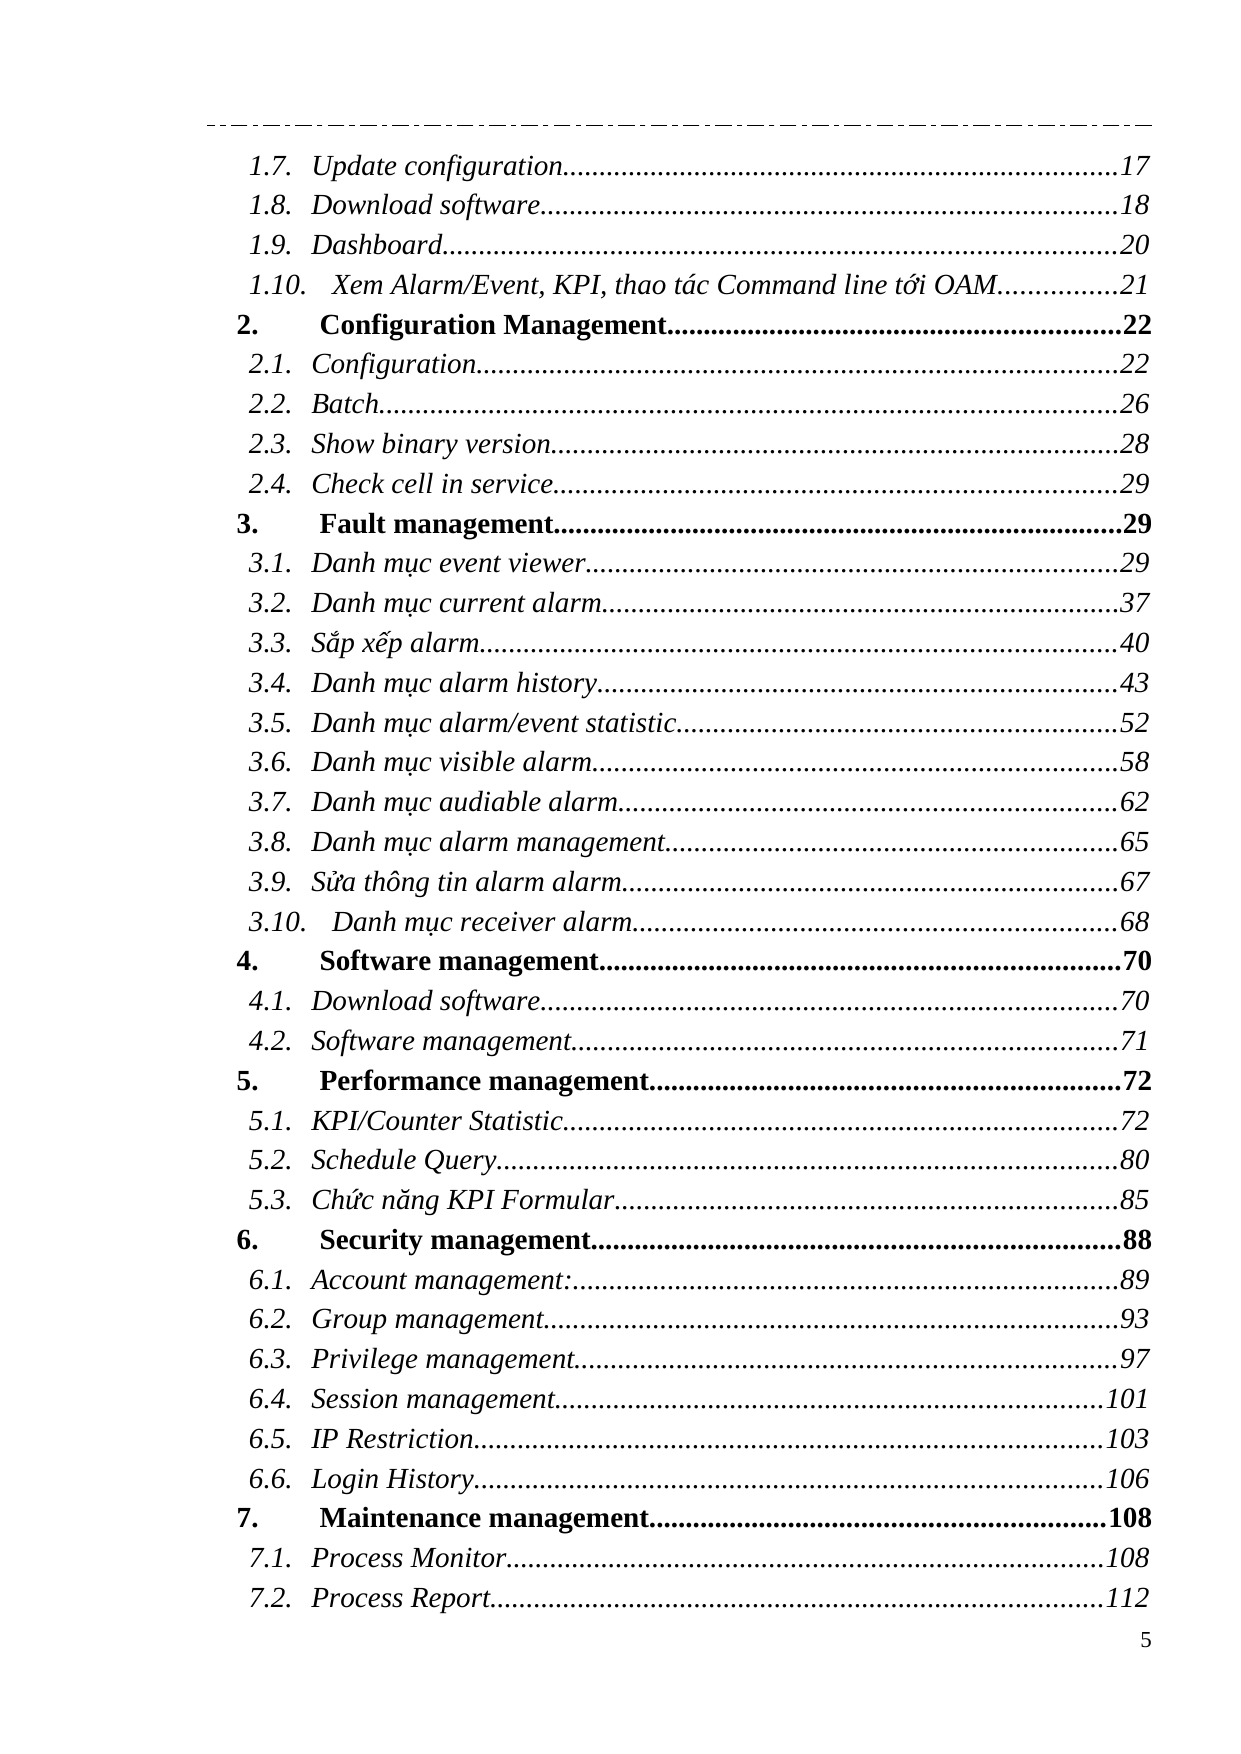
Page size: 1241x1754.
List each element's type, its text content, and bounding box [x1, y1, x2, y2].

text 1.10. Xem Alarm/Event, KPI, thao tác Command line tới OAM 21 [249, 267, 1152, 301]
text 3.9. Sửa thông tin alarm alarm 67 [249, 864, 1152, 897]
text 2.2. Batch 26 [249, 386, 1152, 420]
text 6.4. Session management 101 [249, 1381, 1152, 1415]
text 6.5. IP Restriction 103 [249, 1421, 1152, 1454]
text 7.1. Process Monitor 108 [249, 1540, 1152, 1574]
text 3.3. Sắp xếp alarm 40 [249, 625, 1152, 659]
text 3.4. Danh mục alarm history 43 [249, 665, 1152, 698]
text 5. Performance management 72 [236, 1063, 1152, 1096]
text 3.6. Danh mục visible alarm 58 [249, 744, 1152, 778]
text 4. Software management 70 [236, 943, 1152, 977]
text 3. Fault management 29 [236, 506, 1152, 539]
text 6. Security management 88 [236, 1222, 1152, 1256]
text 6.3. Privilege management 97 [249, 1341, 1152, 1375]
text 2.3. Show binary version 28 [249, 426, 1152, 460]
text 3.1. Danh mục event viewer 29 [249, 546, 1152, 579]
text 7. Maintenance management 108 [236, 1501, 1152, 1534]
text 5.1. KPI/Counter Statistic 72 [249, 1103, 1152, 1136]
text 7.2. Process Report 112 [249, 1580, 1152, 1614]
text 6.6. Login History 106 [249, 1461, 1152, 1494]
text 4.1. Download software 70 [249, 983, 1152, 1017]
text 3.2. Danh mục current alarm 37 [249, 585, 1152, 619]
text 1.9. Dashboard 20 [249, 227, 1152, 261]
text 4.2. Software management 71 [249, 1023, 1152, 1057]
text 3.7. Danh mục audiable alarm 62 [249, 784, 1152, 818]
text 1.7. Update configuration 17 [249, 148, 1152, 181]
text 6.1. Account management: 89 [249, 1262, 1152, 1295]
text 3.5. Danh mục alarm/event statistic 52 [249, 705, 1152, 738]
text 1.8. Download software 18 [249, 187, 1152, 221]
text 2. Configuration Management 22 [236, 307, 1152, 340]
text 2.4. Check cell in service 29 [249, 466, 1152, 499]
text 3.10. Danh mục receiver alarm 68 [249, 904, 1152, 937]
text 2.1. Configuration 22 [249, 347, 1152, 380]
text 5.3. Chức năng KPI Formular 85 [249, 1182, 1152, 1216]
text 6.2. Group management 93 [249, 1302, 1152, 1335]
text 3.8. Danh mục alarm management 65 [249, 824, 1152, 858]
text 5.2. Schedule Query 80 [249, 1142, 1152, 1176]
